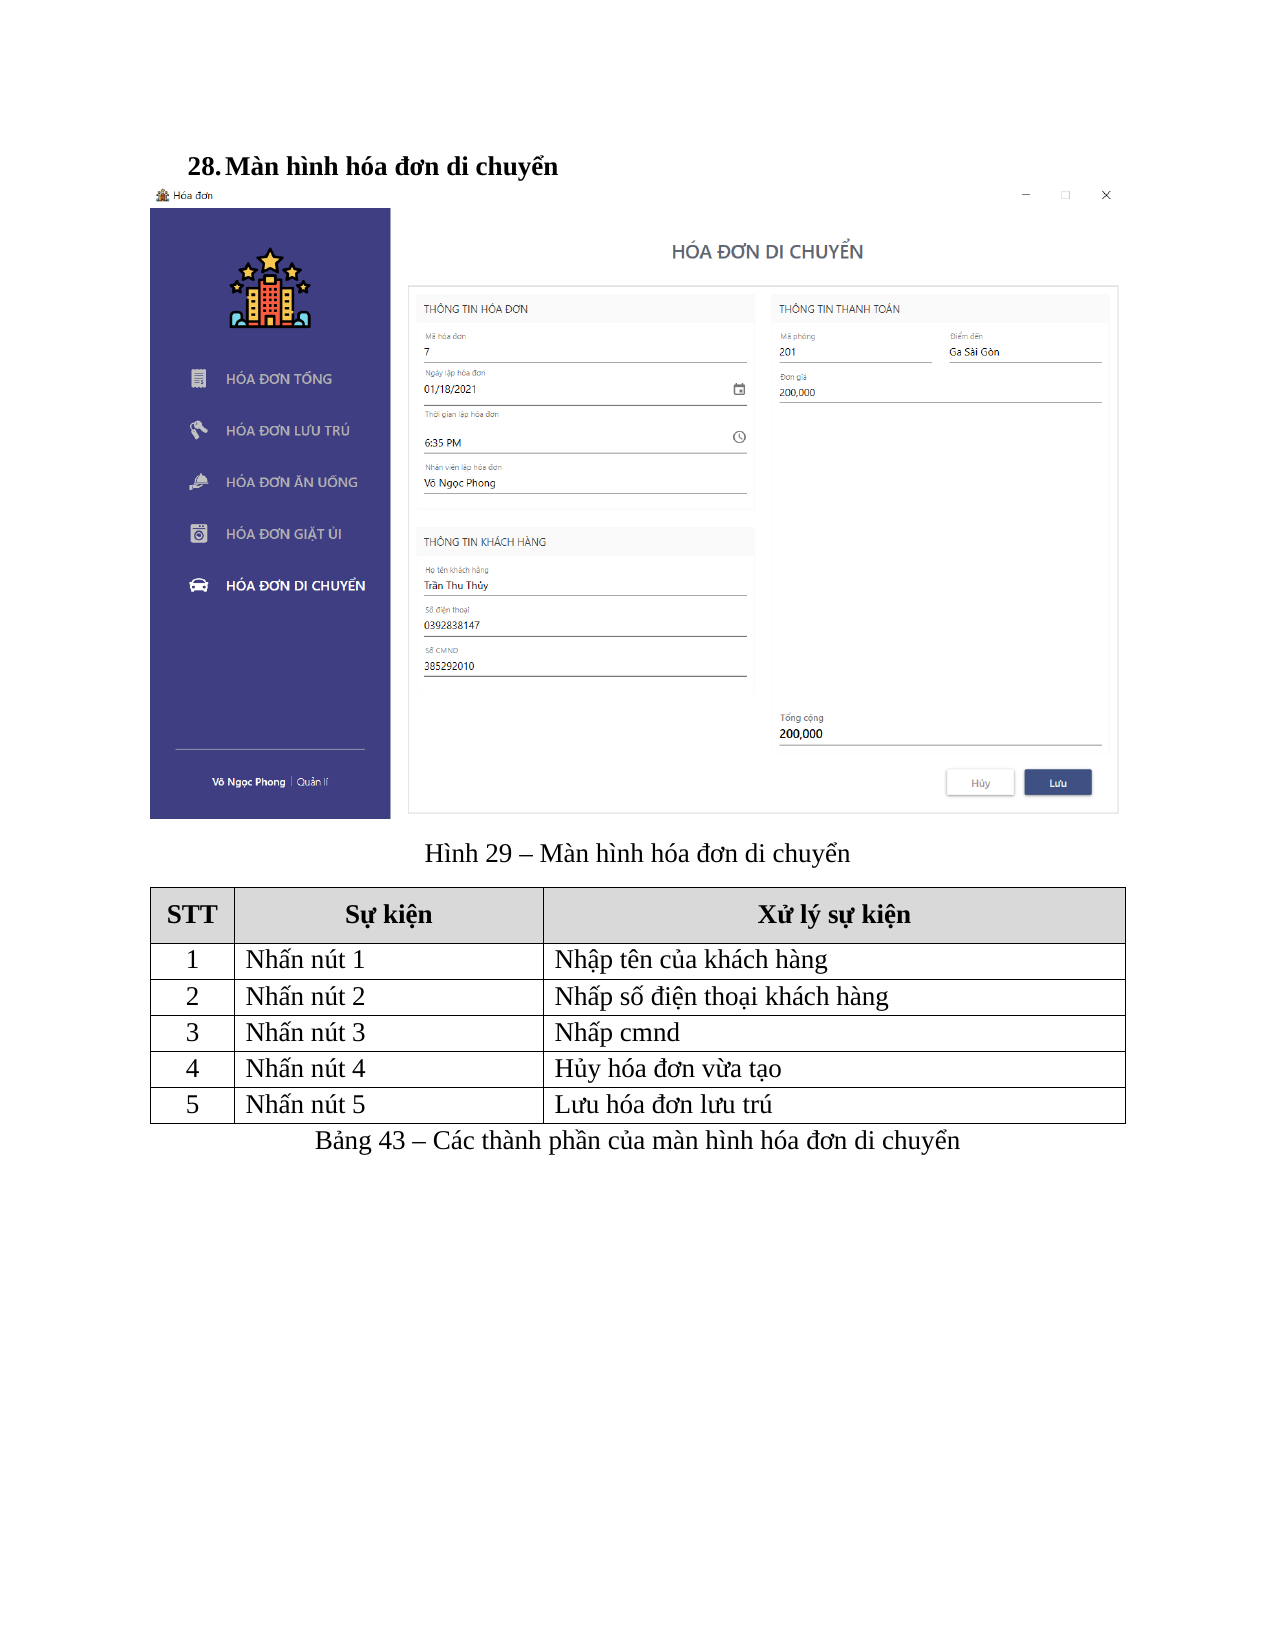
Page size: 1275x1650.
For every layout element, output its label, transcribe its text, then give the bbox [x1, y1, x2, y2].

table_cell Hủy hóa đơn vừa tạo [544, 1052, 1125, 1087]
text Hình 29 – Màn hình hóa đơn di chuyển [150, 837, 1125, 868]
table_header Xử lý sự kiện [544, 888, 1125, 943]
subtitle Màn hình hóa đơn di chuyển [187, 150, 1125, 181]
table_header STT [151, 888, 234, 943]
table_cell Nhấn nút 1 [235, 944, 543, 979]
table_cell 3 [151, 1016, 234, 1051]
table_cell Nhập tên của khách hàng [544, 944, 1125, 979]
table_cell Lưu hóa đơn lưu trú [544, 1088, 1125, 1123]
table_cell Nhấn nút 2 [235, 980, 543, 1015]
table_cell 2 [151, 980, 234, 1015]
picture [150, 183, 1125, 819]
table_cell Nhấp cmnd [544, 1016, 1125, 1051]
table_cell Nhấn nút 5 [235, 1088, 543, 1123]
table_cell Nhấn nút 4 [235, 1052, 543, 1087]
table_cell 5 [151, 1088, 234, 1123]
table_cell Nhấp số điện thoại khách hàng [544, 980, 1125, 1015]
table_cell 1 [151, 944, 234, 979]
table_cell 4 [151, 1052, 234, 1087]
table_header Sự kiện [235, 888, 543, 943]
text Bảng 43 – Các thành phần của màn hình hóa đơn di chuyển [150, 1124, 1125, 1155]
table_cell Nhấn nút 3 [235, 1016, 543, 1051]
